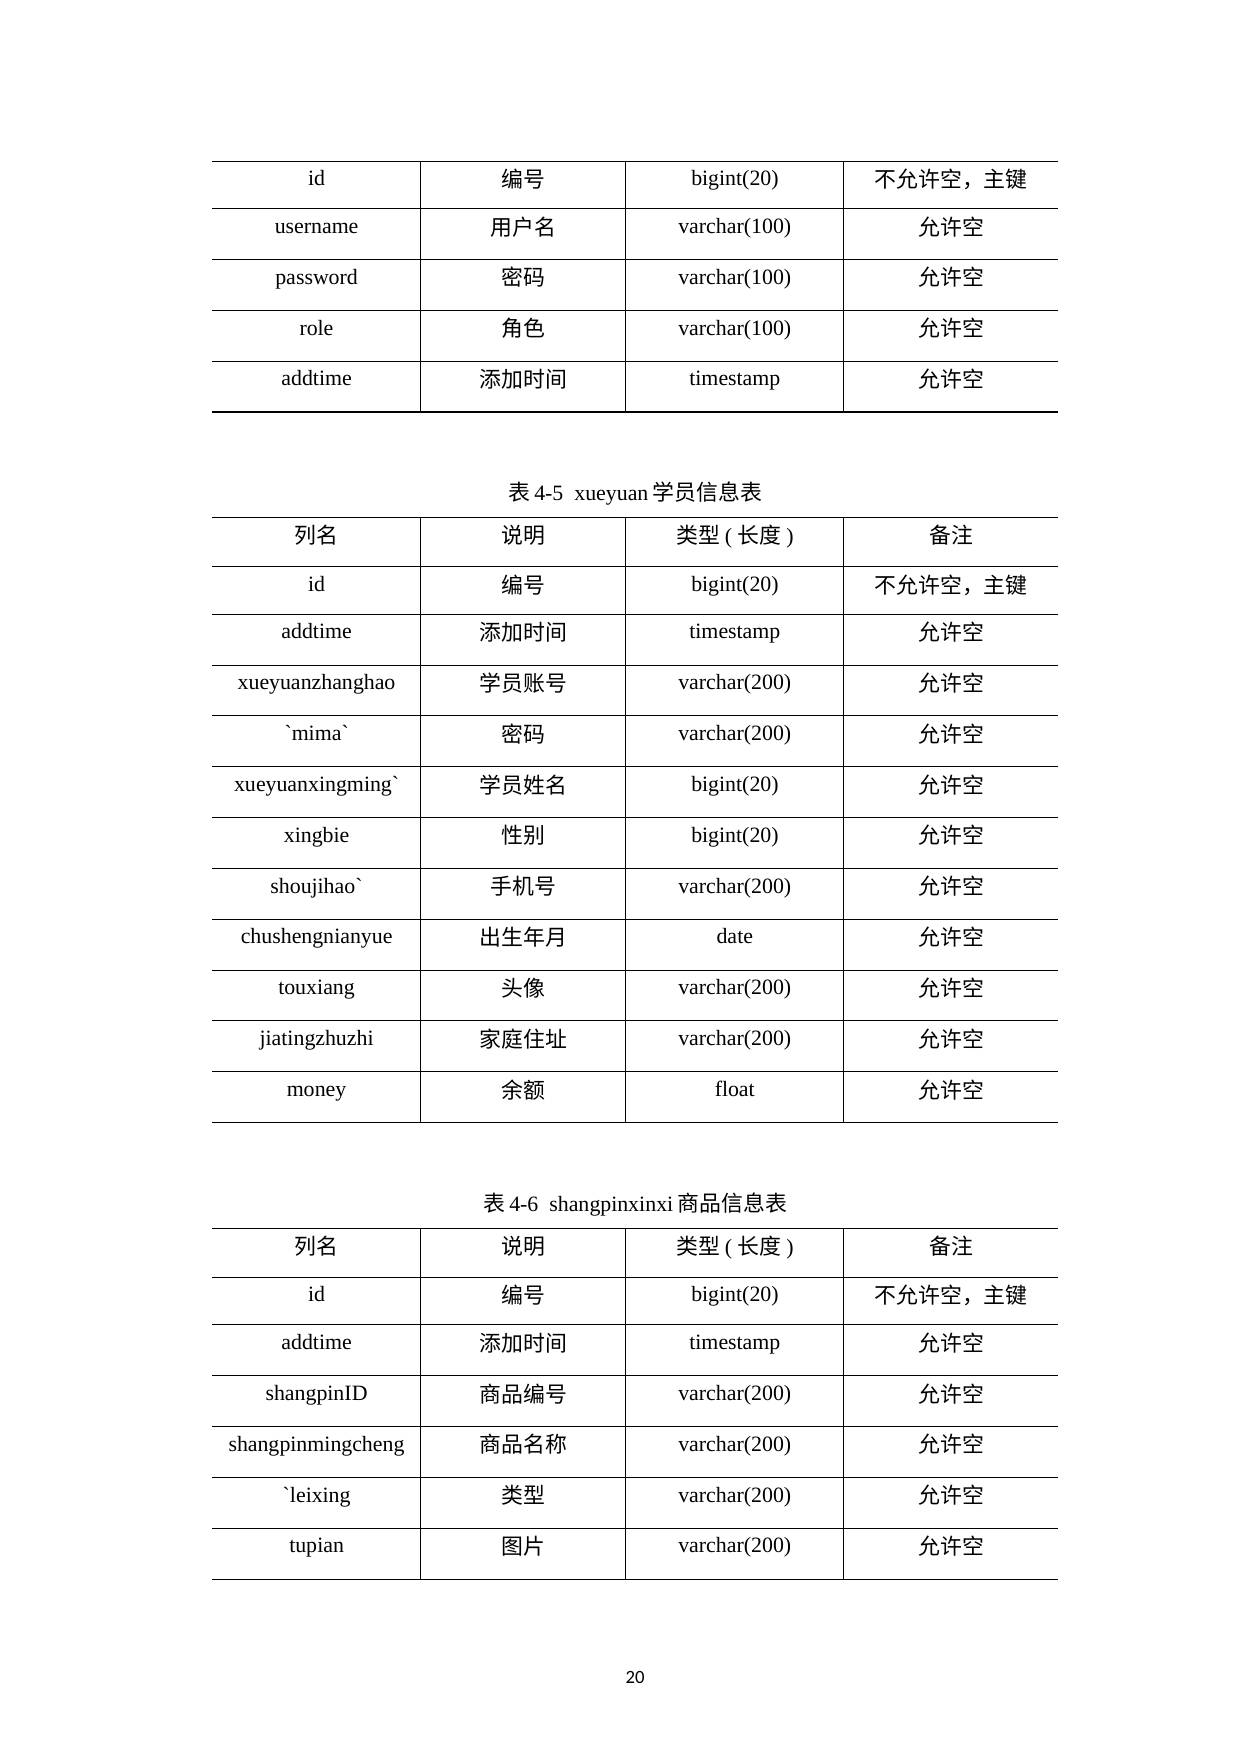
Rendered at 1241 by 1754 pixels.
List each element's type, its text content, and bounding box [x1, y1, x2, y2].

table_cell 密码 [421, 716, 625, 766]
table_cell timestamp [626, 362, 843, 411]
table_cell 允许空 [844, 716, 1058, 766]
table_cell varchar(200) [626, 1478, 843, 1528]
table_cell jiatingzhuzhi [212, 1021, 420, 1071]
table_cell xueyuanxingming` [212, 767, 420, 817]
table_cell bigint(20) [626, 1278, 843, 1324]
table_cell `leixing [212, 1478, 420, 1528]
table_cell 允许空 [844, 869, 1058, 919]
table_cell xingbie [212, 818, 420, 868]
table_cell 编号 [421, 1278, 625, 1324]
table_cell timestamp [626, 615, 843, 664]
table_cell 性别 [421, 818, 625, 868]
table_cell 允许空 [844, 767, 1058, 817]
table_cell 添加时间 [421, 1325, 625, 1375]
table_cell 不允许空，主键 [844, 1278, 1058, 1324]
table_cell 添加时间 [421, 362, 625, 411]
table_cell 出生年月 [421, 920, 625, 969]
table_cell 允许空 [844, 260, 1058, 310]
table_cell id [212, 1278, 420, 1324]
table_cell id [212, 162, 420, 208]
table_header 列名 [212, 1229, 420, 1277]
table_header 列名 [212, 518, 420, 566]
table_cell varchar(200) [626, 1376, 843, 1426]
table_header 说明 [421, 1229, 625, 1277]
table_cell 允许空 [844, 362, 1058, 411]
table_cell 商品名称 [421, 1427, 625, 1477]
table_cell varchar(200) [626, 716, 843, 766]
table_cell varchar(100) [626, 209, 843, 259]
table_cell addtime [212, 615, 420, 664]
table_cell 密码 [421, 260, 625, 310]
table_cell role [212, 311, 420, 361]
table_cell username [212, 209, 420, 259]
table_cell shangpinID [212, 1376, 420, 1426]
table_cell 允许空 [844, 1529, 1058, 1578]
table_cell 编号 [421, 567, 625, 614]
table_cell tupian [212, 1529, 420, 1578]
table_cell `mima` [212, 716, 420, 766]
table_cell varchar(200) [626, 1427, 843, 1477]
table_cell touxiang [212, 971, 420, 1020]
table_cell 手机号 [421, 869, 625, 919]
table_header 备注 [844, 1229, 1058, 1277]
text 表4-5 xueyuan学员信息表 [148, 475, 1122, 507]
table_cell 商品编号 [421, 1376, 625, 1426]
table_cell 允许空 [844, 971, 1058, 1020]
table_cell bigint(20) [626, 162, 843, 208]
table_cell 类型 [421, 1478, 625, 1528]
table_cell 头像 [421, 971, 625, 1020]
table_cell 允许空 [844, 1325, 1058, 1375]
table_cell money [212, 1072, 420, 1122]
table_cell addtime [212, 362, 420, 411]
table_cell id [212, 567, 420, 614]
table_cell bigint(20) [626, 567, 843, 614]
table_cell varchar(100) [626, 311, 843, 361]
text 表4-6 shangpinxinxi商品信息表 [148, 1186, 1122, 1218]
table_cell bigint(20) [626, 818, 843, 868]
table_cell varchar(200) [626, 971, 843, 1020]
table_cell varchar(200) [626, 869, 843, 919]
table_cell 学员姓名 [421, 767, 625, 817]
table_cell 用户名 [421, 209, 625, 259]
table_cell xueyuanzhanghao [212, 666, 420, 715]
table_header 备注 [844, 518, 1058, 566]
table_cell float [626, 1072, 843, 1122]
table_cell shoujihao` [212, 869, 420, 919]
table_header 类型 ( 长度 ) [626, 1229, 843, 1277]
table_cell date [626, 920, 843, 969]
table_cell timestamp [626, 1325, 843, 1375]
table_cell 允许空 [844, 1376, 1058, 1426]
table_cell 添加时间 [421, 615, 625, 664]
table_cell 编号 [421, 162, 625, 208]
table_cell 学员账号 [421, 666, 625, 715]
table_cell password [212, 260, 420, 310]
table_cell varchar(200) [626, 666, 843, 715]
table_cell 余额 [421, 1072, 625, 1122]
table_cell 家庭住址 [421, 1021, 625, 1071]
table_cell 允许空 [844, 1478, 1058, 1528]
table_cell 允许空 [844, 1072, 1058, 1122]
table_cell bigint(20) [626, 767, 843, 817]
table_cell varchar(200) [626, 1021, 843, 1071]
table_cell 图片 [421, 1529, 625, 1578]
table_cell 允许空 [844, 666, 1058, 715]
table_cell addtime [212, 1325, 420, 1375]
table_cell 允许空 [844, 920, 1058, 969]
table_header 说明 [421, 518, 625, 566]
table_cell 角色 [421, 311, 625, 361]
table_cell chushengnianyue [212, 920, 420, 969]
table_cell 允许空 [844, 1427, 1058, 1477]
table_cell 允许空 [844, 818, 1058, 868]
table_header 类型 ( 长度 ) [626, 518, 843, 566]
table_cell varchar(100) [626, 260, 843, 310]
table_cell shangpinmingcheng [212, 1427, 420, 1477]
table_cell 不允许空，主键 [844, 567, 1058, 614]
table_cell varchar(200) [626, 1529, 843, 1578]
table_cell 允许空 [844, 311, 1058, 361]
table_cell 允许空 [844, 615, 1058, 664]
table_cell 不允许空，主键 [844, 162, 1058, 208]
table_cell 允许空 [844, 1021, 1058, 1071]
table_cell 允许空 [844, 209, 1058, 259]
